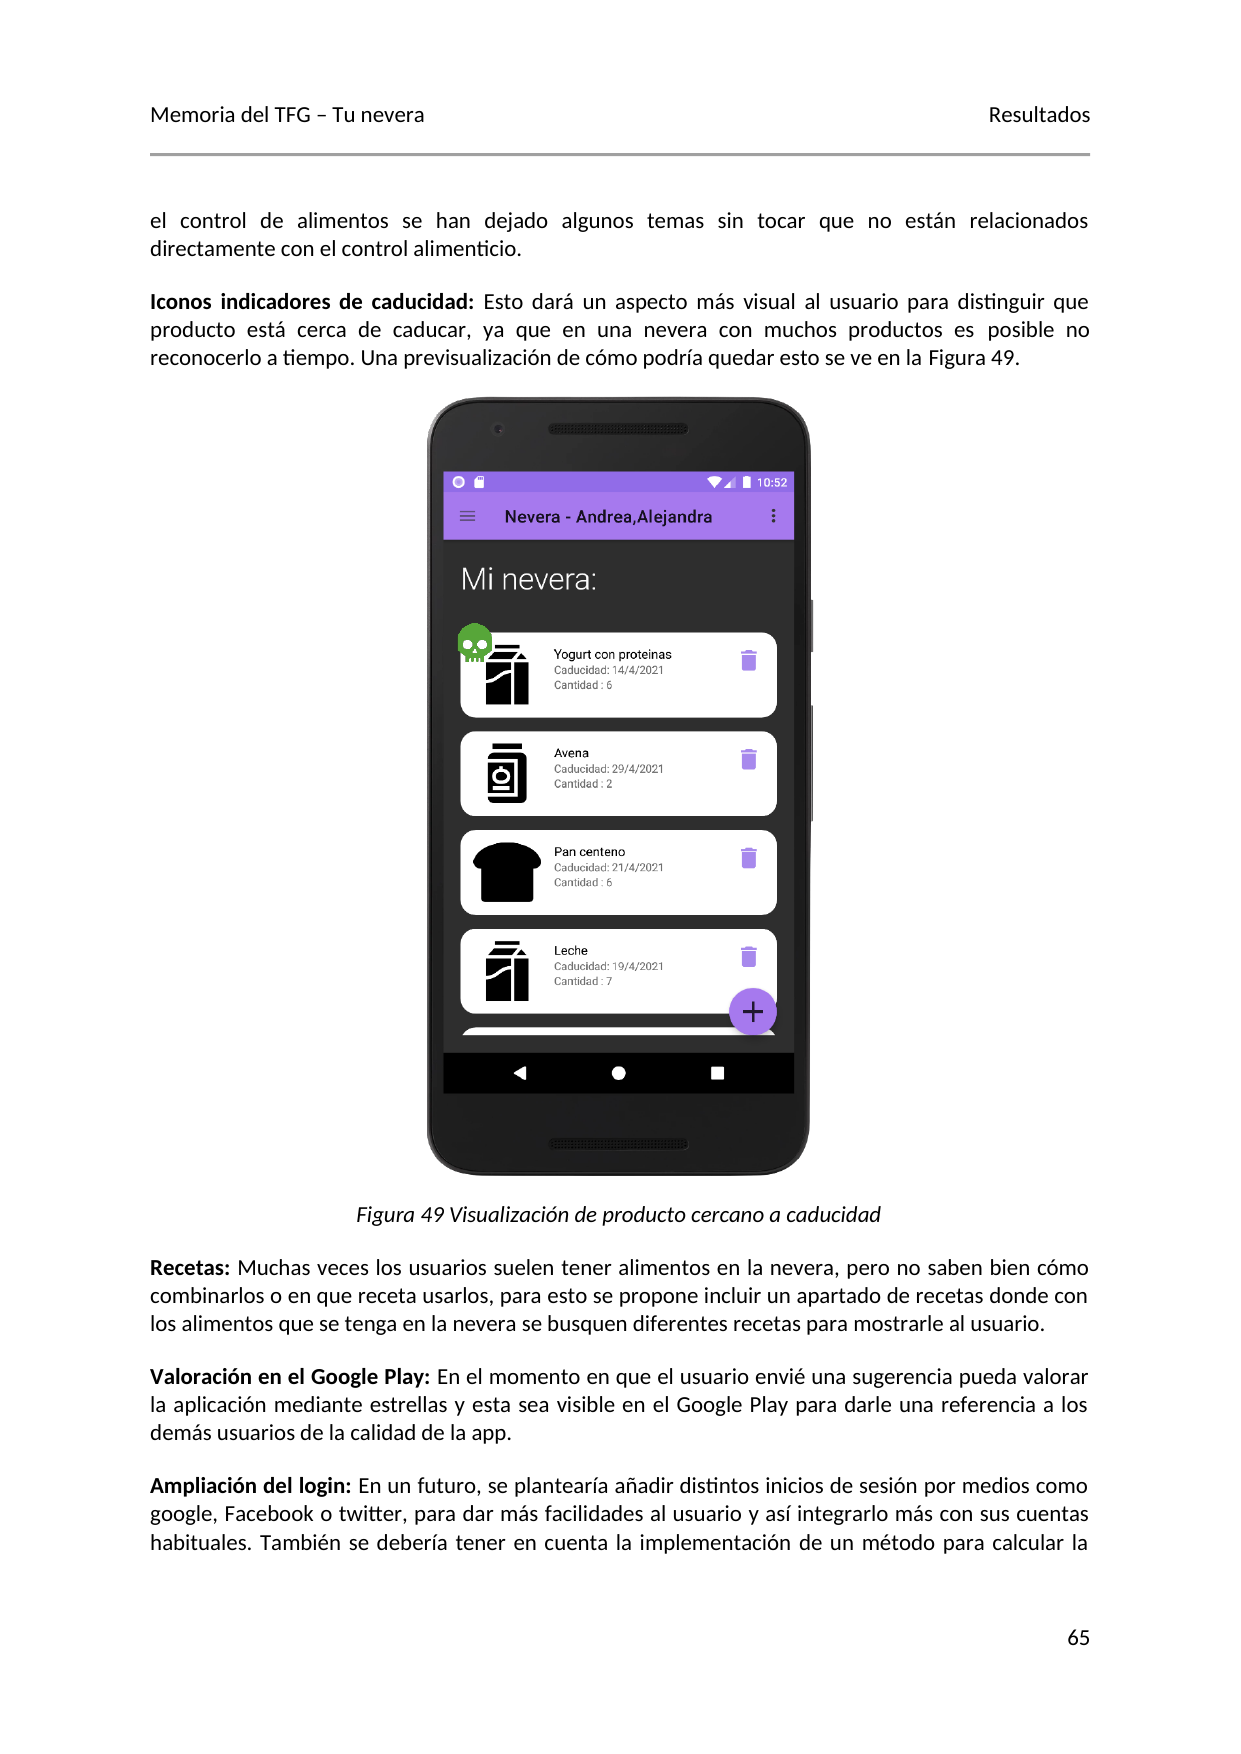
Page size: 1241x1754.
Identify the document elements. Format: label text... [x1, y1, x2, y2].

text Recetas: Muchas veces los usuarios suelen tener alimentos en la nevera, pero no saben bien cómo combinarlos o en que receta usarlos, para esto se propone incluir un apartado de recetas donde con los alimentos que se tenga en la nevera se busquen diferentes recetas para mostrarle al usuario. [150, 1253, 1090, 1337]
text Valoración en el Google Play: En el momento en que el usuario envié una sugerencia pueda valorar la aplicación mediante estrellas y esta sea visible en el Google Play para darle una referencia a los demás usuarios de la calidad de la app. [150, 1362, 1090, 1447]
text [150, 206, 1090, 262]
text Iconos indicadores de caducidad: Esto dará un aspecto más visual al usuario para distinguir que producto está cerca de caducar, ya que en una nevera con muchos productos es posible no reconocerlo a tiempo. Una previsualización de cómo podría quedar esto se ve en la Figura 49. [150, 287, 1090, 371]
picture [427, 396, 814, 1176]
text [150, 1472, 1090, 1556]
text Figura 49 Visualización de producto cercano a caducidad [150, 1200, 1090, 1228]
